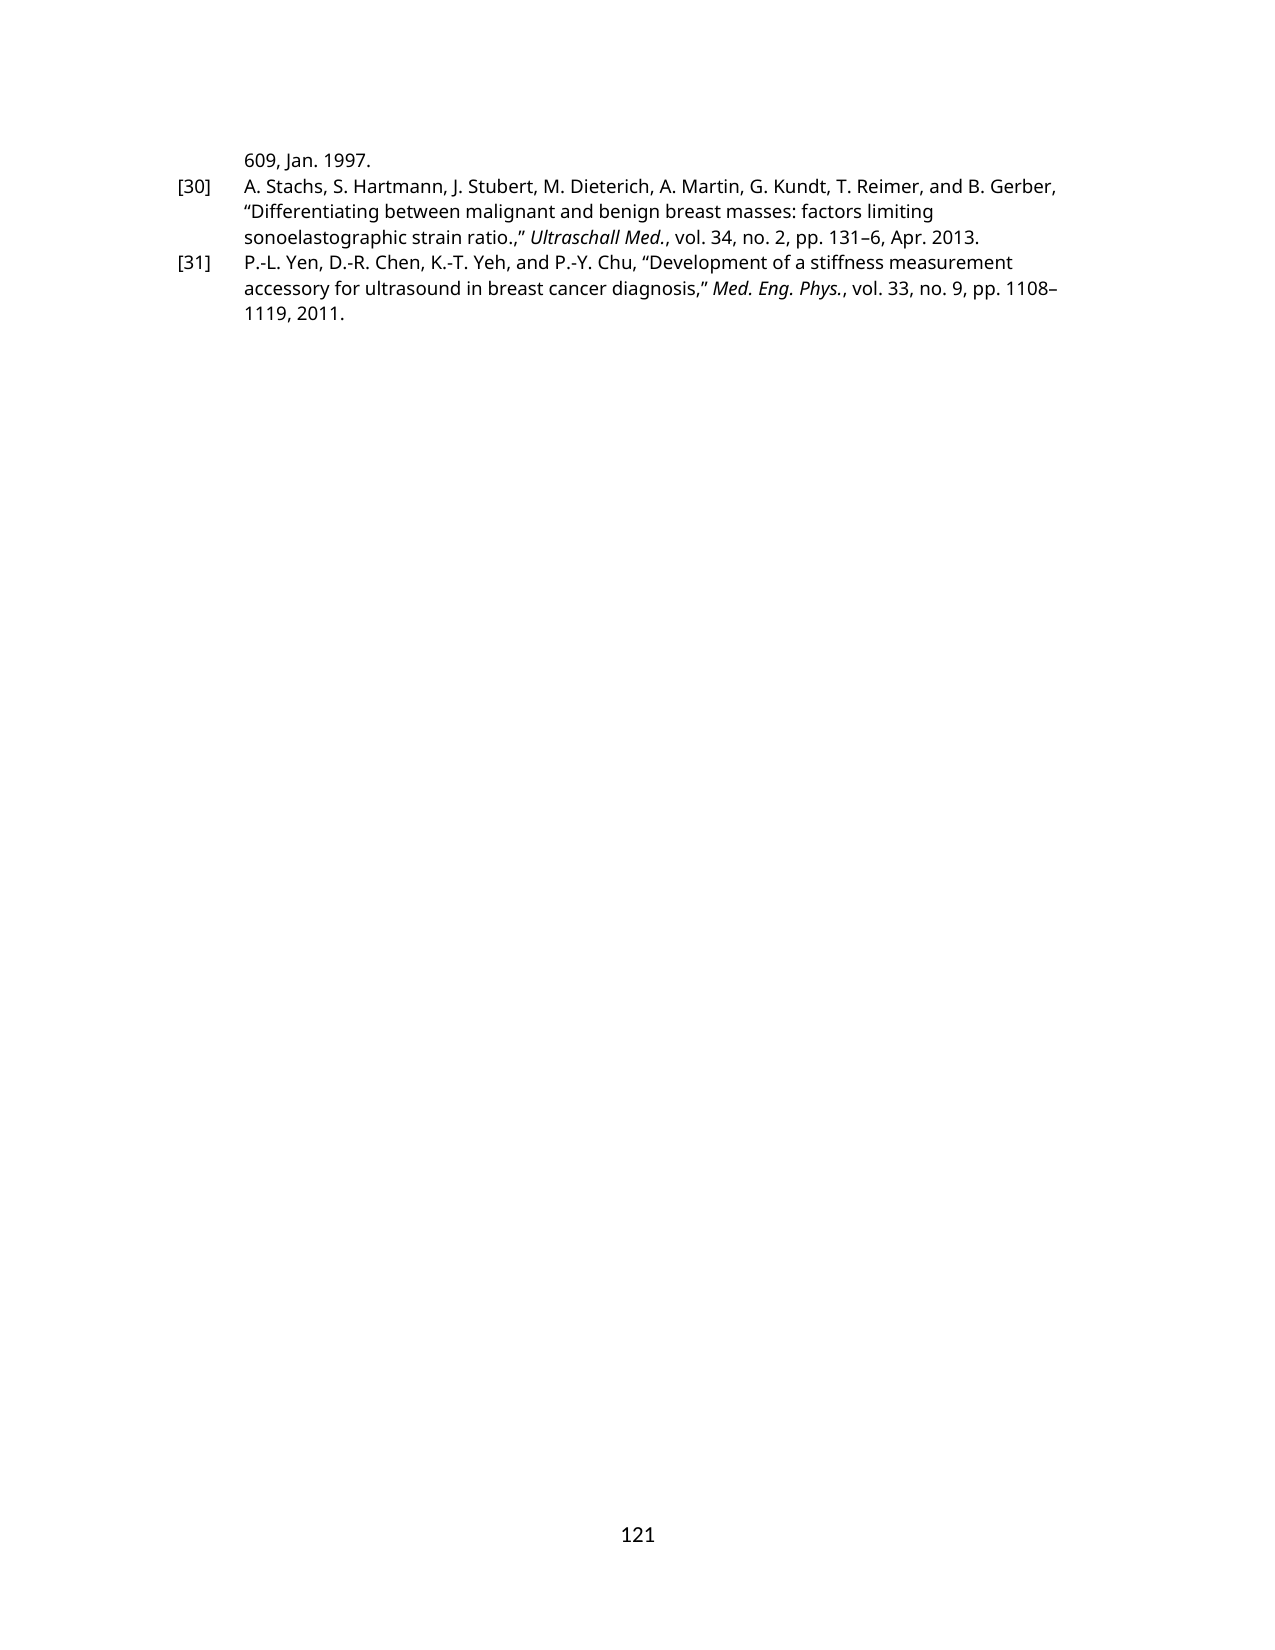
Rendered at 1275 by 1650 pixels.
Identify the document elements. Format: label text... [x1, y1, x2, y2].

text [31] P.-L. Yen, D.-R. Chen, K.-T. Yeh, and P.-Y. Chu, “Development of a stiffness measurement accessory for ultrasound in breast cancer diagnosis,” Med. Eng. Phys., vol. 33, no. 9, pp. 1108–1119, 2011. [177, 250, 1098, 326]
text [30] A. Stachs, S. Hartmann, J. Stubert, M. Dieterich, A. Martin, G. Kundt, T. Reimer, and B. Gerber, “Differentiating between malignant and benign breast masses: factors limiting sonoelastographic strain ratio.,” Ultraschall Med., vol. 34, no. 2, pp. 131–6, Apr. 2013. [177, 173, 1098, 250]
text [177, 148, 1098, 173]
